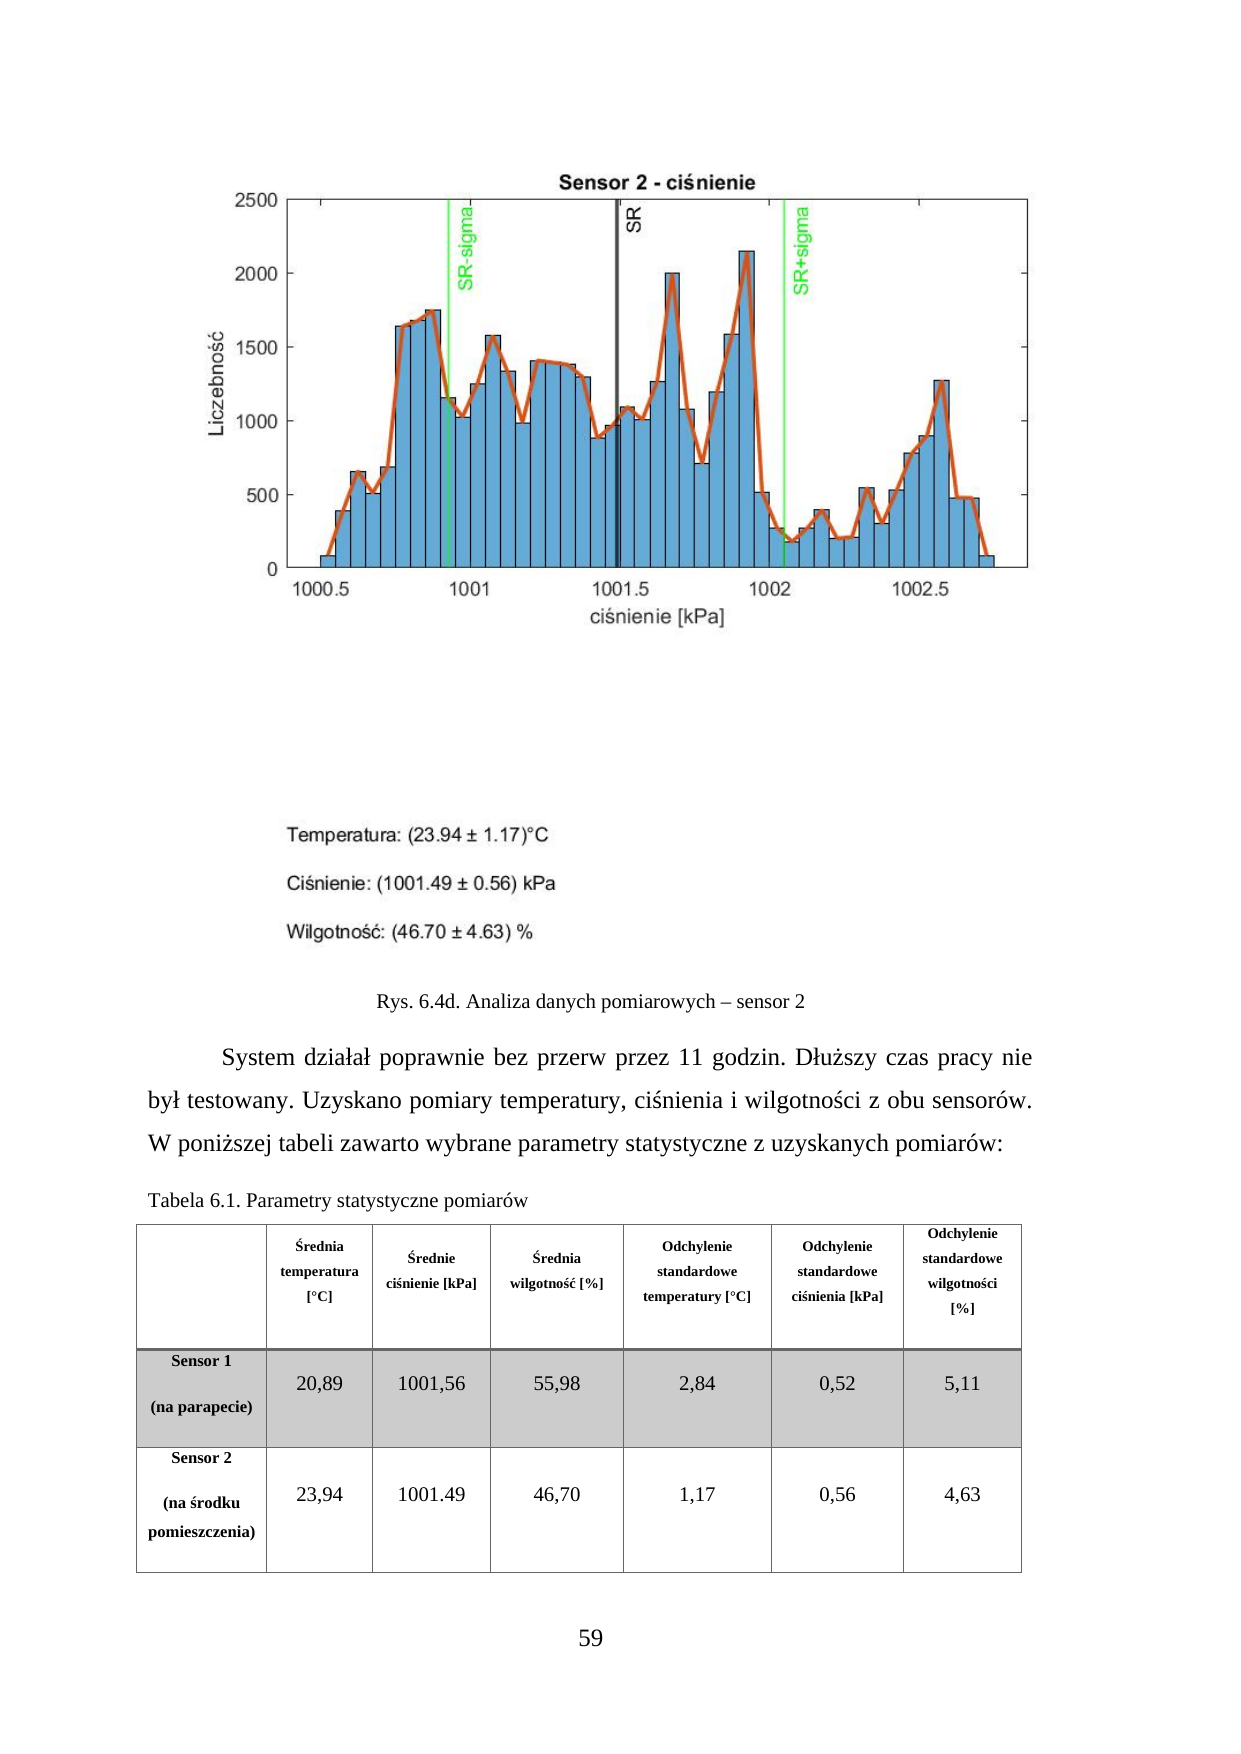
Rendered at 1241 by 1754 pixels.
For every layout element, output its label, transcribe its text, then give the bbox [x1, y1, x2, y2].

table_header Średnie ciśnienie [kPa] [373, 1225, 490, 1348]
table_header Średnia wilgotność [%] [491, 1225, 623, 1348]
table_cell 46,70 [491, 1448, 623, 1572]
table_cell 23,94 [267, 1448, 372, 1572]
text Rys. 6.4d. Analiza danych pomiarowych – sensor 2 [148, 989, 1033, 1013]
table_header [137, 1225, 266, 1348]
text Tabela 6.1. Parametry statystyczne pomiarów [148, 1188, 1033, 1212]
table_cell 0,52 [772, 1351, 903, 1447]
table_cell 20,89 [267, 1351, 372, 1447]
table_cell 0,56 [772, 1448, 903, 1572]
table_cell 1001.49 [373, 1448, 490, 1572]
table_cell 1,17 [624, 1448, 771, 1572]
table_cell Sensor 2 (na środku pomieszczenia) [137, 1448, 266, 1572]
table_header Odchylenie standardowe temperatury [°C] [624, 1225, 771, 1348]
table_cell Sensor 1 (na parapecie) [137, 1351, 266, 1447]
table_cell 4,63 [904, 1448, 1021, 1572]
table_header Odchylenie standardowe ciśnienia [kPa] [772, 1225, 903, 1348]
table_header Odchylenie standardowe wilgotności [%] [904, 1225, 1021, 1348]
table_cell 2,84 [624, 1351, 771, 1447]
table_cell 1001,56 [373, 1351, 490, 1447]
table_cell 5,11 [904, 1351, 1021, 1447]
text System działał poprawnie bez przerw przez 11 godzin. Dłuższy czas pracy nie był testowany. Uzyskano pomiary temperatury, ciśnienia i wilgotności z obu sensorów. W poniższej tabeli zawarto wybrane parametry statystyczne z uzyskanych pomiarów: [148, 1042, 1033, 1157]
picture [147, 118, 1041, 959]
table_cell 55,98 [491, 1351, 623, 1447]
table_header Średnia temperatura [°C] [267, 1225, 372, 1348]
